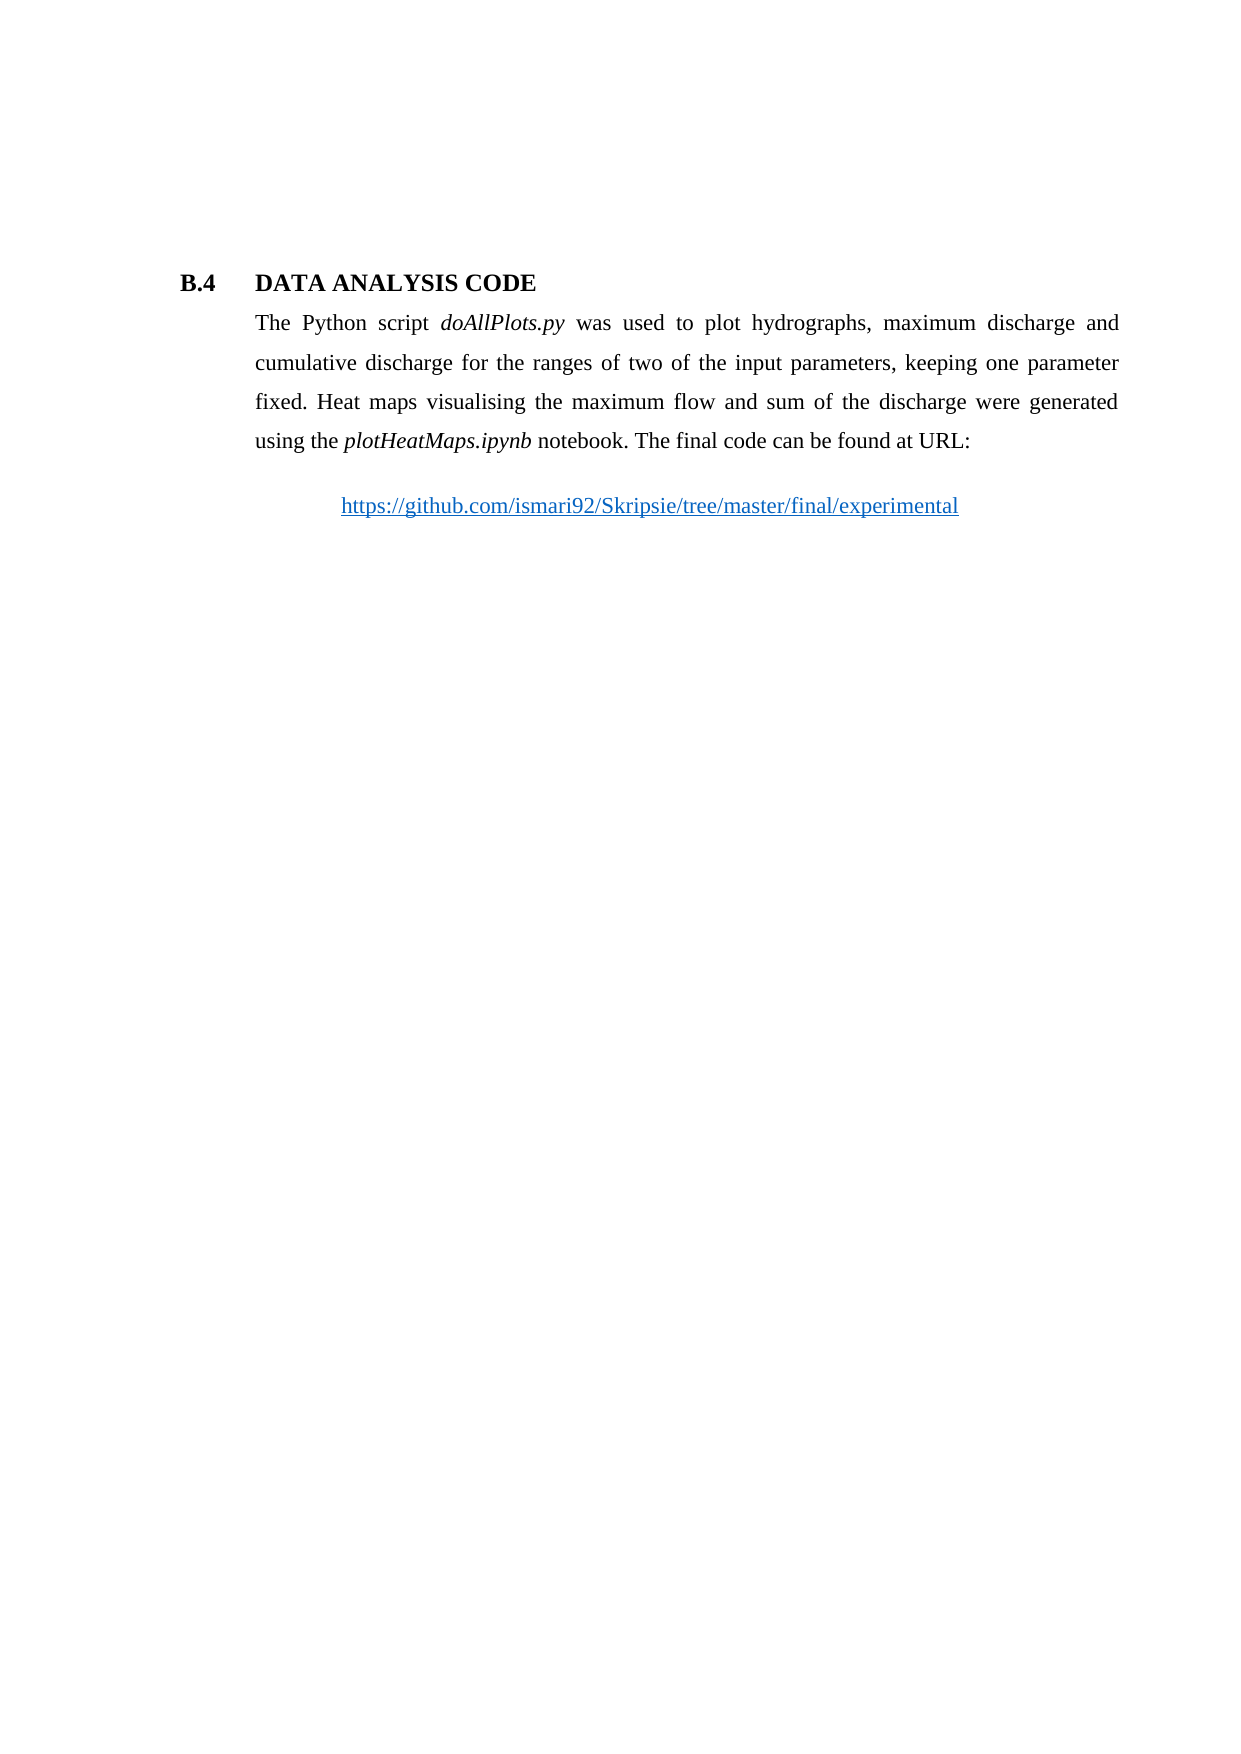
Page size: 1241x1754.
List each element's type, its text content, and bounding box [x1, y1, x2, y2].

text The Python script doAllPlots.py was used to plot hydrographs, maximum discharge and cumulative discharge for the ranges of two of the input parameters, keeping one parameter fixed. Heat maps visualising the maximum flow and sum of the discharge were generated using the plotHeatMaps.ipynb notebook. The final code can be found at URL: [255, 309, 1120, 454]
subtitle https://github.com/ismari92/Skripsie/tree/master/final/experimental [180, 492, 1120, 518]
text B.4 DATA ANALYSIS CODE [180, 268, 1120, 297]
